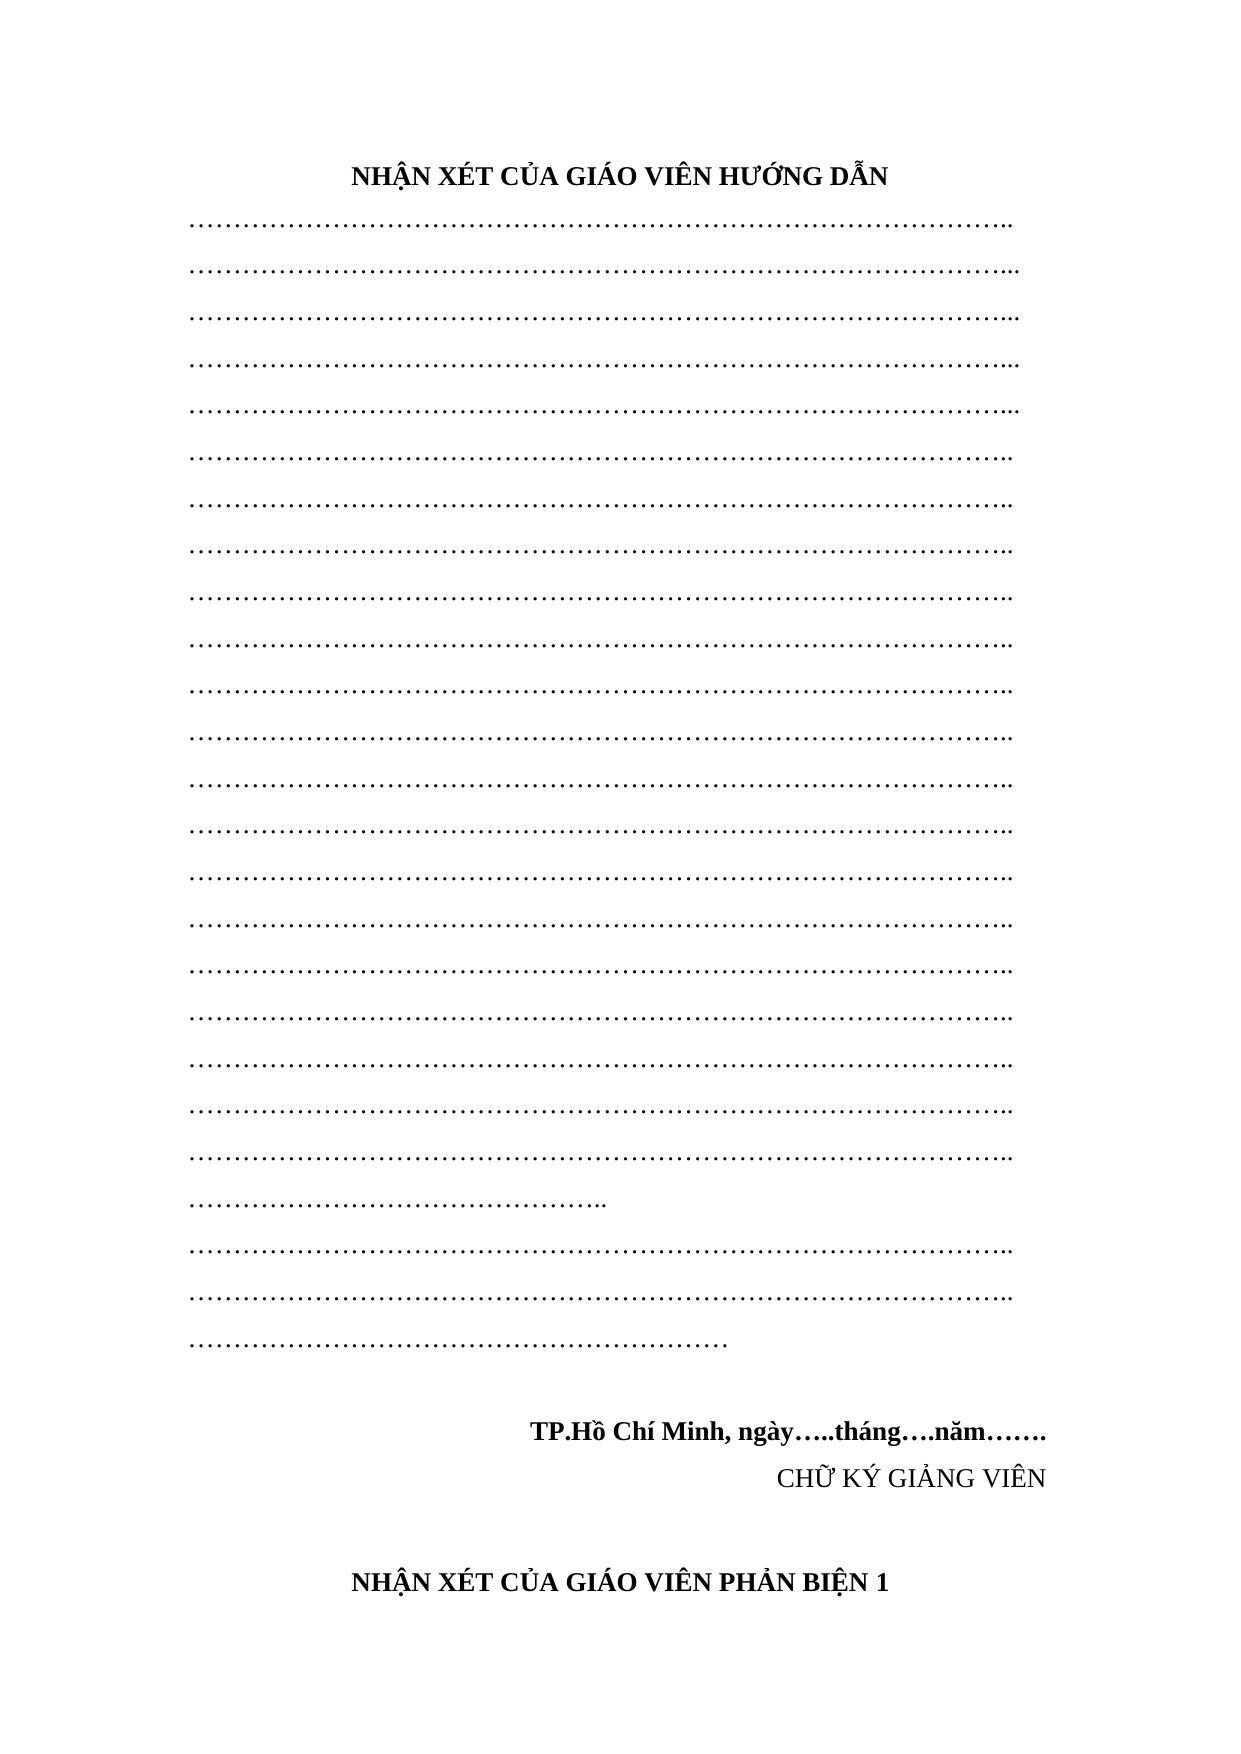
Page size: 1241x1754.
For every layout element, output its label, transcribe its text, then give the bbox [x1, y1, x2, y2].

text ………………………………………………………………………………..………………………………………………………………………………...………………………………………………………………………………...………………………………………………………………………………...………………………………………………………………………………...………………………………………………………………………………..………………………………………………………………………………..………………………………………………………………………………..………………………………………………………………………………..………………………………………………………………………………..………………………………………………………………………………..………………………………………………………………………………..………………………………………………………………………………..………………………………………………………………………………..………………………………………………………………………………..………………………………………………………………………………..………………………………………………………………………………..………………………………………………………………………………..………………………………………………………………………………..………………………………………………………………………………..………………………………………………………………………………..………………………………………..………………………………………………………………………………..………………………………………………………………………………..…………………………………………………… [187, 202, 1053, 1353]
text CHỮ KÝ GIẢNG VIÊN [187, 1462, 1047, 1493]
text NHẬN XÉT CỦA GIÁO VIÊN HƯỚNG DẪN [187, 160, 1053, 192]
text TP.Hồ Chí Minh, ngày…..tháng….năm……. [187, 1415, 1047, 1446]
text NHẬN XÉT CỦA GIÁO VIÊN PHẢN BIỆN 1 [187, 1566, 1053, 1597]
